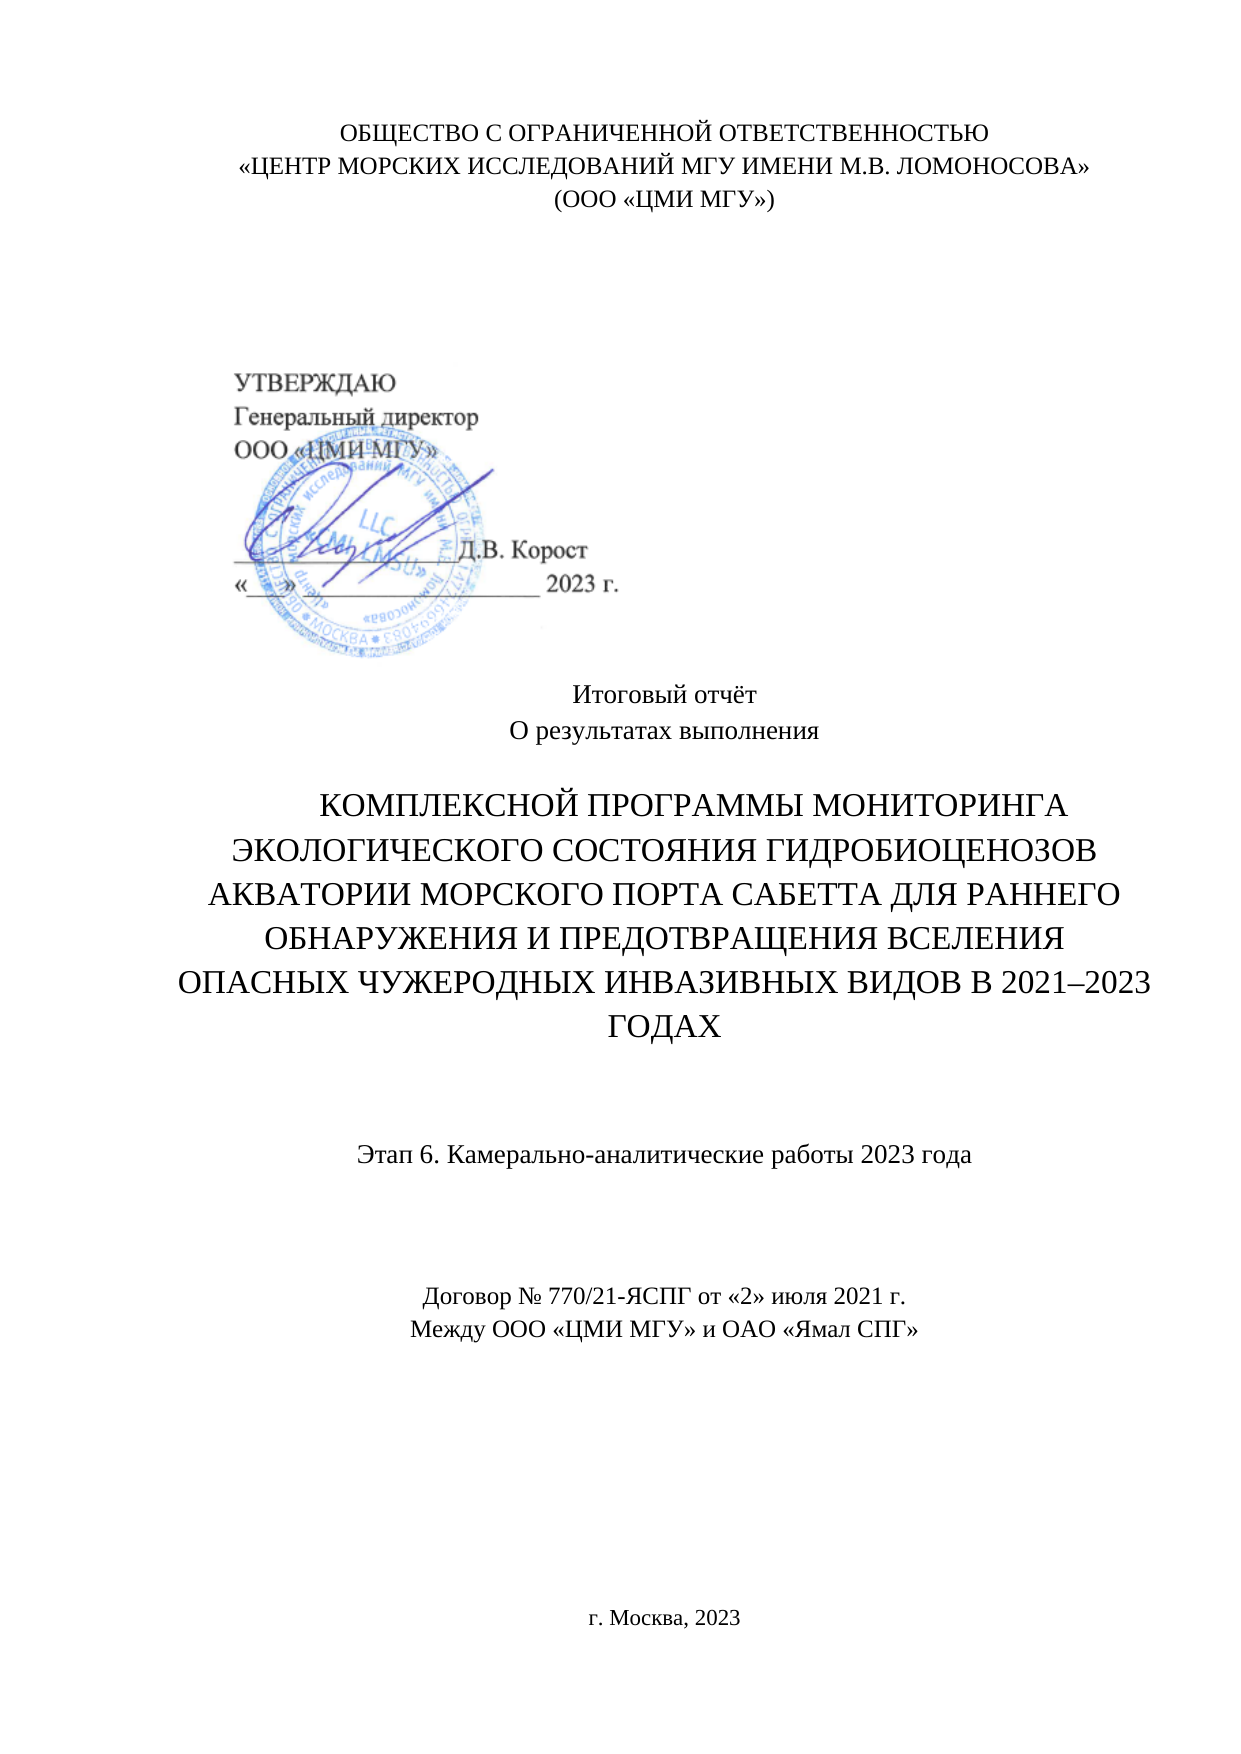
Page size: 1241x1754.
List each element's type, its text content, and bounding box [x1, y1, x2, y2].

text О результатах выполнения [177, 714, 1152, 745]
text Итоговый отчёт [177, 678, 1152, 710]
text Этап 6. Камерально-аналитические работы 2023 года [177, 1138, 1152, 1169]
picture [177, 349, 649, 675]
text г. Москва, 2023 [177, 1604, 1152, 1631]
text Договор № 770/21-ЯСПГ от «2» июля 2021 г. [177, 1281, 1152, 1310]
text «ЦЕНТР МОРСКИХ ИССЛЕДОВАНИЙ МГУ ИМЕНИ М.В. ЛОМОНОСОВА» [177, 151, 1152, 180]
text ОБЩЕСТВО С ОГРАНИЧЕННОЙ ОТВЕТСТВЕННОСТЬЮ [177, 118, 1152, 147]
text (ООО «ЦМИ МГУ») [177, 184, 1152, 213]
text КОМПЛЕКСНОЙ ПРОГРАММЫ мониторинга экологического состояния гидробиоценозов акватории морского порта Сабетта для раннего обнаружения и предотвращения вселения опасных чужеродных инвазивных видов в 2021–2023 ГОДАХ [177, 786, 1152, 1044]
text Между ООО «ЦМИ МГУ» и ОАО «Ямал СПГ» [177, 1314, 1152, 1343]
